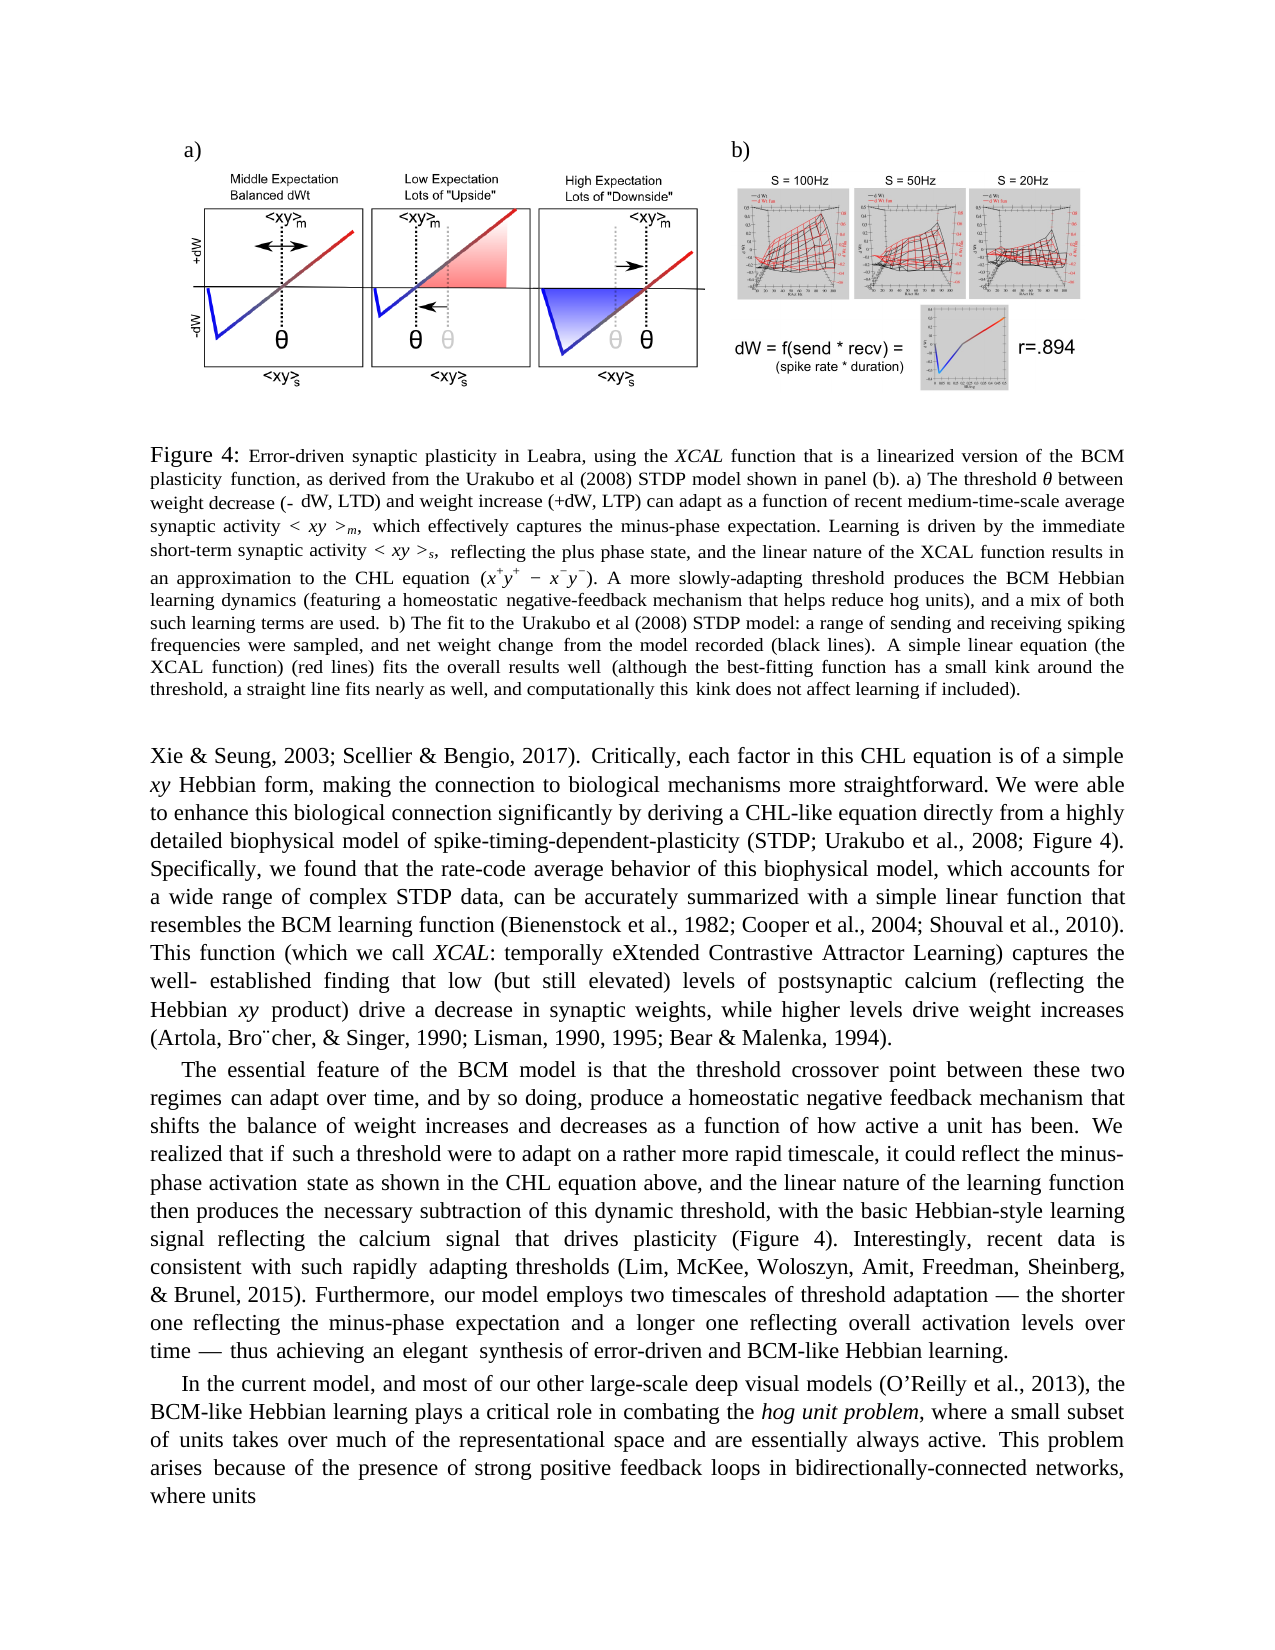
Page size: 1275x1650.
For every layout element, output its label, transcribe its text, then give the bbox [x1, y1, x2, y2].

text The essential feature of the BCM model is that the threshold crossover point between these two regimes can adapt over time, and by so doing, produce a homeostatic negative feedback mechanism that shifts the balance of weight increases and decreases as a function of how active a unit has been. We realized that if such a threshold were to adapt on a rather more rapid timescale, it could reflect the minus-phase activation state as shown in the CHL equation above, and the linear nature of the learning function then produces the necessary subtraction of this dynamic threshold, with the basic Hebbian-style learning signal reflecting the calcium signal that drives plasticity (Figure 4). Interestingly, recent data is consistent with such rapidly adapting thresholds (Lim, McKee, Woloszyn, Amit, Freedman, Sheinberg, & Brunel, 2015). Furthermore, our model employs two timescales of threshold adaptation — the shorter one reflecting the minus-phase expectation and a longer one reflecting overall activation levels over time — thus achieving an elegant synthesis of error-driven and BCM-like Hebbian learning. [150, 1056, 1125, 1364]
picture [183, 165, 712, 393]
text Figure 4: Error-driven synaptic plasticity in Leabra, using the XCAL function that is a linearized version of the BCM plasticity function, as derived from the Urakubo et al (2008) STDP model shown in panel (b). a) The threshold θ between weight decrease (- dW, LTD) and weight increase (+dW, LTP) can adapt as a function of recent medium-time-scale average synaptic activity < xy >m, which effectively captures the minus-phase expectation. Learning is driven by the immediate short-term synaptic activity < xy >s, reflecting the plus phase state, and the linear nature of the XCAL function results in an approximation to the CHL equation (x+y+ − x−y−). A more slowly-adapting threshold produces the BCM Hebbian learning dynamics (featuring a homeostatic negative-feedback mechanism that helps reduce hog units), and a mix of both such learning terms are used. b) The fit to the Urakubo et al (2008) STDP model: a range of sending and receiving spiking frequencies were sampled, and net weight change from the model recorded (black lines). A simple linear equation (the XCAL function) (red lines) fits the overall results well (although the best-fitting function has a small kink around the threshold, a straight line fits nearly as well, and computationally this kink does not affect learning if included). [150, 441, 1125, 700]
text Xie & Seung, 2003; Scellier & Bengio, 2017). Critically, each factor in this CHL equation is of a simple xy Hebbian form, making the connection to biological mechanisms more straightforward. We were able to enhance this biological connection significantly by deriving a CHL-like equation directly from a highly detailed biophysical model of spike-timing-dependent-plasticity (STDP; Urakubo et al., 2008; Figure 4). Specifically, we found that the rate-code average behavior of this biophysical model, which accounts for a wide range of complex STDP data, can be accurately summarized with a simple linear function that resembles the BCM learning function (Bienenstock et al., 1982; Cooper et al., 2004; Shouval et al., 2010). This function (which we call XCAL: temporally eXtended Contrastive Attractor Learning) captures the well- established finding that low (but still elevated) levels of postsynaptic calcium (reflecting the Hebbian xy product) drive a decrease in synaptic weights, while higher levels drive weight increases (Artola, Bro¨cher, & Singer, 1990; Lisman, 1990, 1995; Bear & Malenka, 1994). [150, 742, 1125, 1050]
list b) [184, 136, 1137, 162]
picture [731, 171, 1086, 393]
text In the current model, and most of our other large-scale deep visual models (O’Reilly et al., 2013), the BCM-like Hebbian learning plays a critical role in combating the hog unit problem, where a small subset of units takes over much of the representational space and are essentially always active. This problem arises because of the presence of strong positive feedback loops in bidirectionally-connected networks, where units [150, 1369, 1125, 1508]
